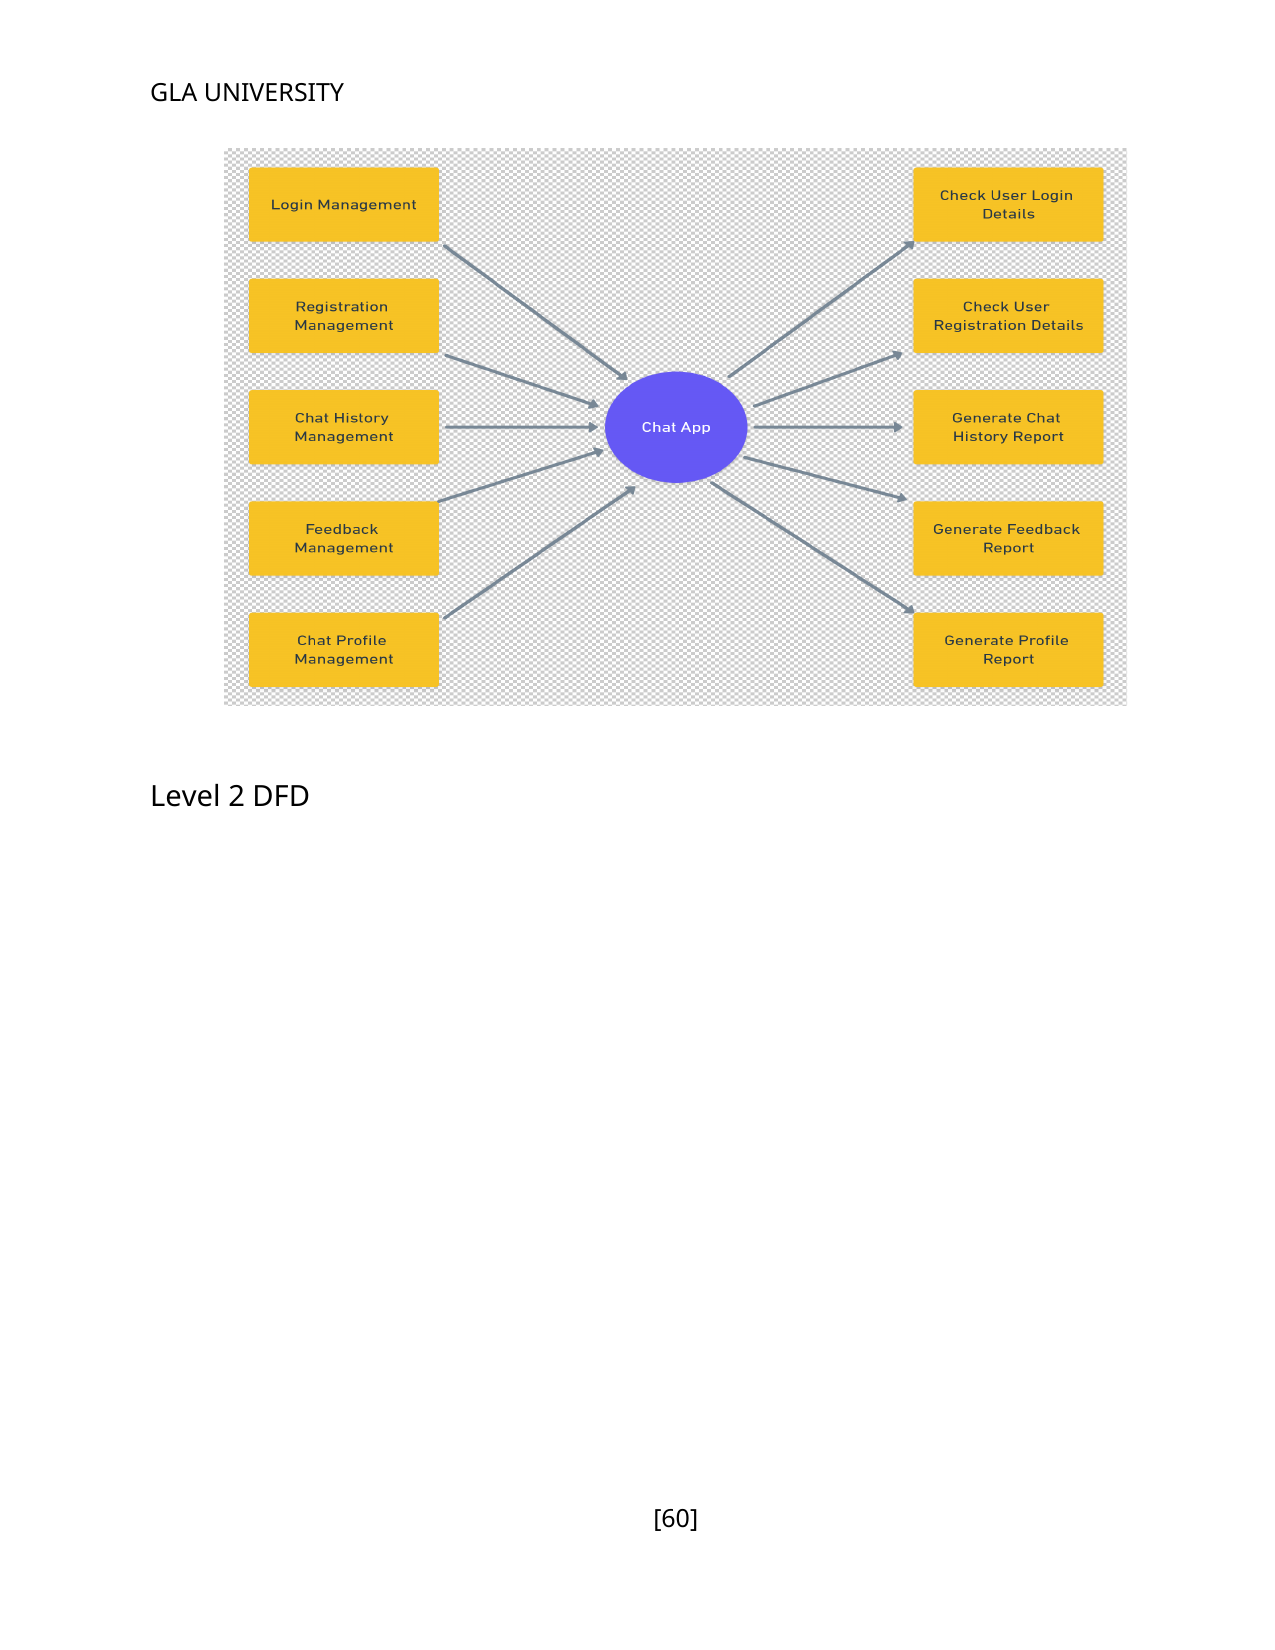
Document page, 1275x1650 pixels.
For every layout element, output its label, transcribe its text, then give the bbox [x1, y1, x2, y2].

picture [224, 148, 1128, 706]
text Level 2 DFD [150, 775, 1201, 815]
